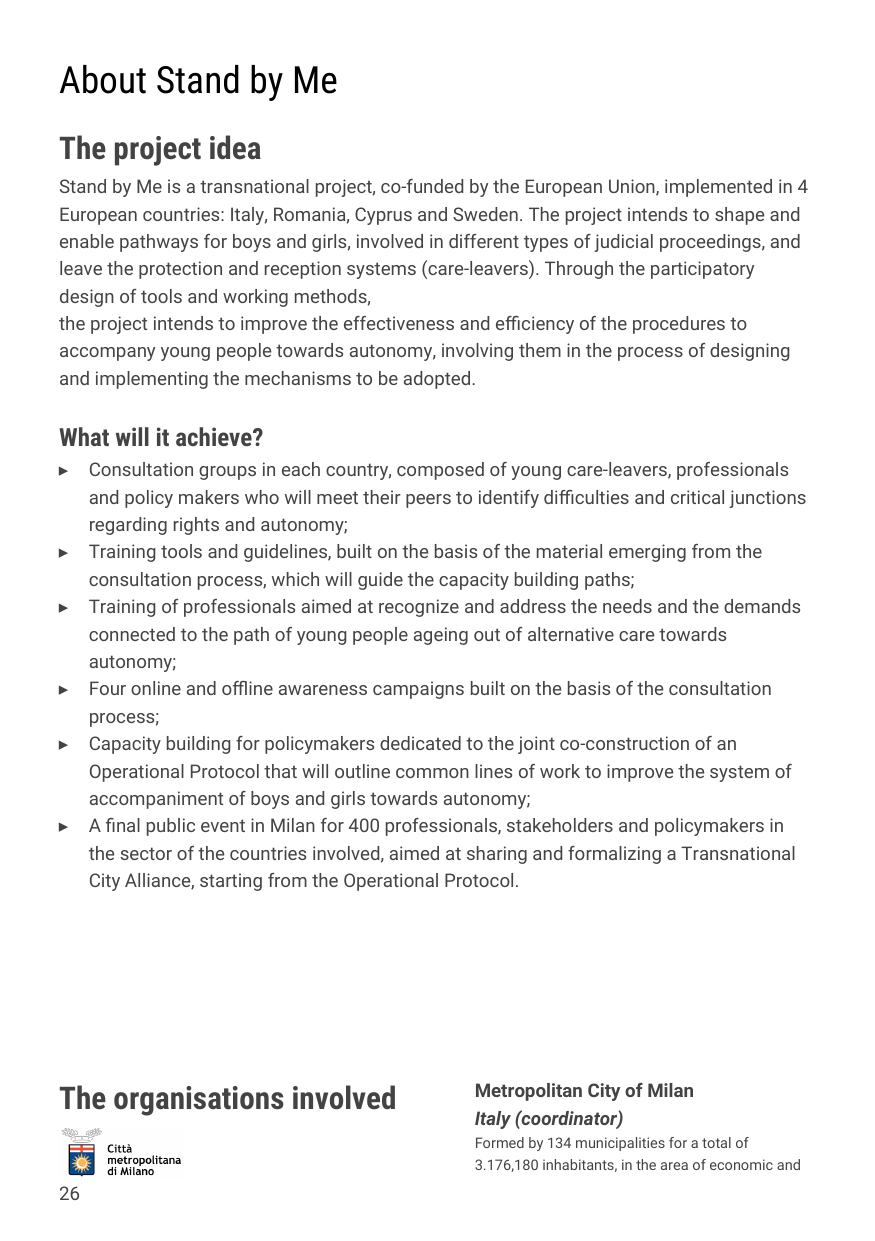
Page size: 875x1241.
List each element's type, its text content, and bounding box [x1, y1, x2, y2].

list Consultation groups in each country, composed of young care-leavers, professionals and policy makers who will meet their peers to identify difficulties and critical junctions regarding rights and autonomy; [59, 459, 814, 536]
text the project intends to improve the effectiveness and efficiency of the procedures to accompany young people towards autonomy, involving them in the process of designing and implementing the mechanisms to be adopted. [59, 313, 814, 390]
text Italy (coordinator) [474, 1108, 814, 1130]
subtitle The project idea [59, 130, 814, 167]
list Capacity building for policymakers dedicated to the joint co-construction of an Operational Protocol that will outline common lines of work to improve the system of accompaniment of boys and girls towards autonomy; [59, 733, 814, 810]
list A final public event in Milan for 400 professionals, stakeholders and policymakers in the sector of the countries involved, aimed at sharing and formalizing a Transnational City Alliance, starting from the Operational Protocol. [59, 815, 814, 892]
text Metropolitan City of Milan [474, 1080, 814, 1102]
text Stand by Me is a transnational project, co-funded by the European Union, implemented in 4 European countries: Italy, Romania, Cyprus and Sweden. The project intends to shape and enable pathways for boys and girls, involved in different types of judicial proceedings, and leave the protection and reception systems (care-leavers). Through the participatory design of tools and working methods, [59, 176, 814, 308]
list Four online and offline awareness campaigns built on the basis of the consultation process; [59, 678, 814, 728]
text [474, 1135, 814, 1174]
list Training tools and guidelines, built on the basis of the material emerging from the consultation process, which will guide the capacity building paths; [59, 541, 814, 591]
subtitle About Stand by Me [59, 59, 814, 103]
picture [58, 1126, 184, 1180]
subtitle What will it achieve? [59, 423, 815, 452]
list Training of professionals aimed at recognize and address the needs and the demands connected to the path of young people ageing out of alternative care towards autonomy; [59, 596, 814, 673]
subtitle The organisations involved [59, 1080, 398, 1117]
